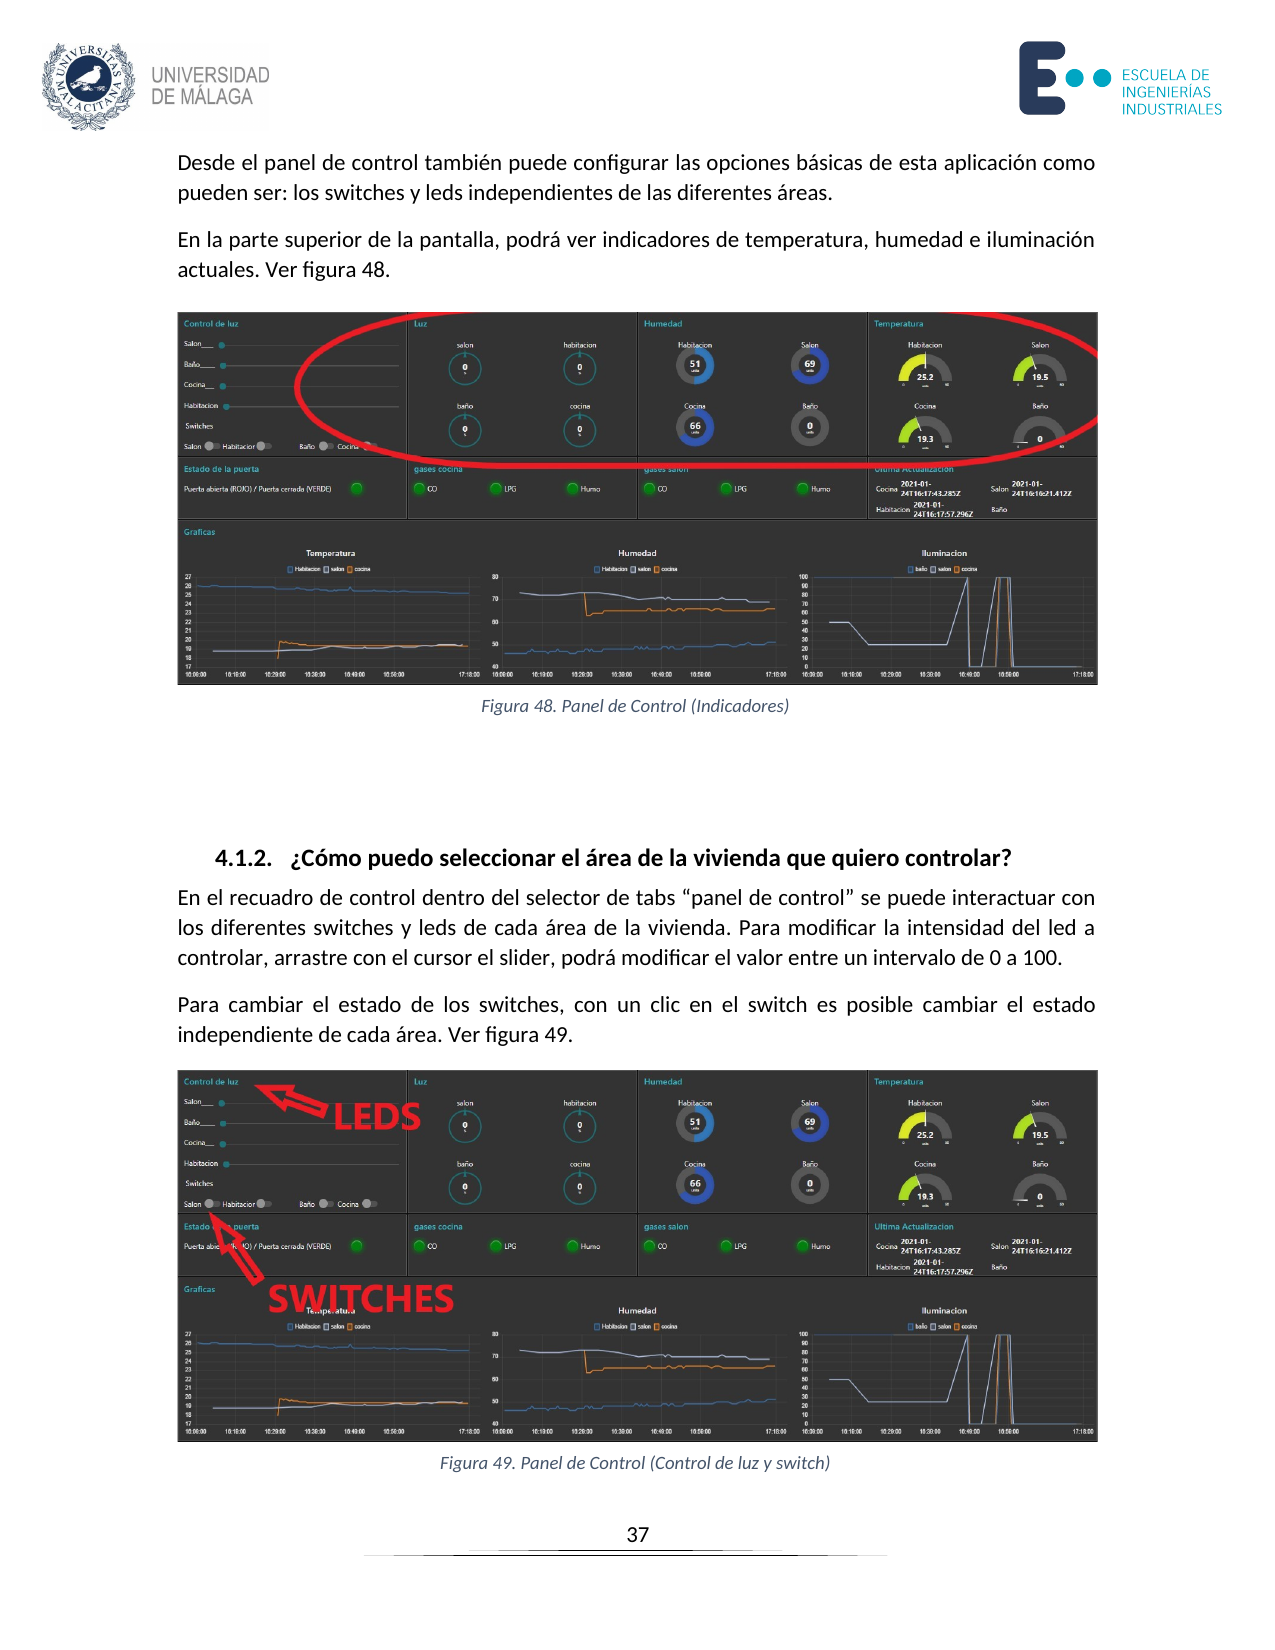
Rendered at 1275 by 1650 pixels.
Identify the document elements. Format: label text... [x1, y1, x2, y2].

picture [177, 312, 1098, 685]
picture [41, 43, 269, 131]
text Para cambiar el estado de los switches, con un clic en el switch es posible cambiar el estado independiente de cada área. Ver figura 49. [177, 990, 1098, 1049]
text En el recuadro de control dentro del selector de tabs “panel de control” se puede interactuar con los diferentes switches y leds de cada área de la vivienda. Para modificar la intensidad del led a controlar, arrastre con el cursor el slider, podrá modificar el valor entre un intervalo de 0 a 100. [177, 883, 1098, 972]
subtitle ¿Cómo puedo seleccionar el área de la vivienda que quiero controlar? [215, 842, 1098, 872]
text En la parte superior de la pantalla, podrá ver indicadores de temperatura, humedad e iluminación actuales. Ver figura 48. [177, 225, 1098, 283]
picture [999, 21, 1242, 135]
picture [177, 1070, 1098, 1442]
text Desde el panel de control también puede configurar las opciones básicas de esta aplicación como pueden ser: los switches y leds independientes de las diferentes áreas. [177, 148, 1098, 206]
